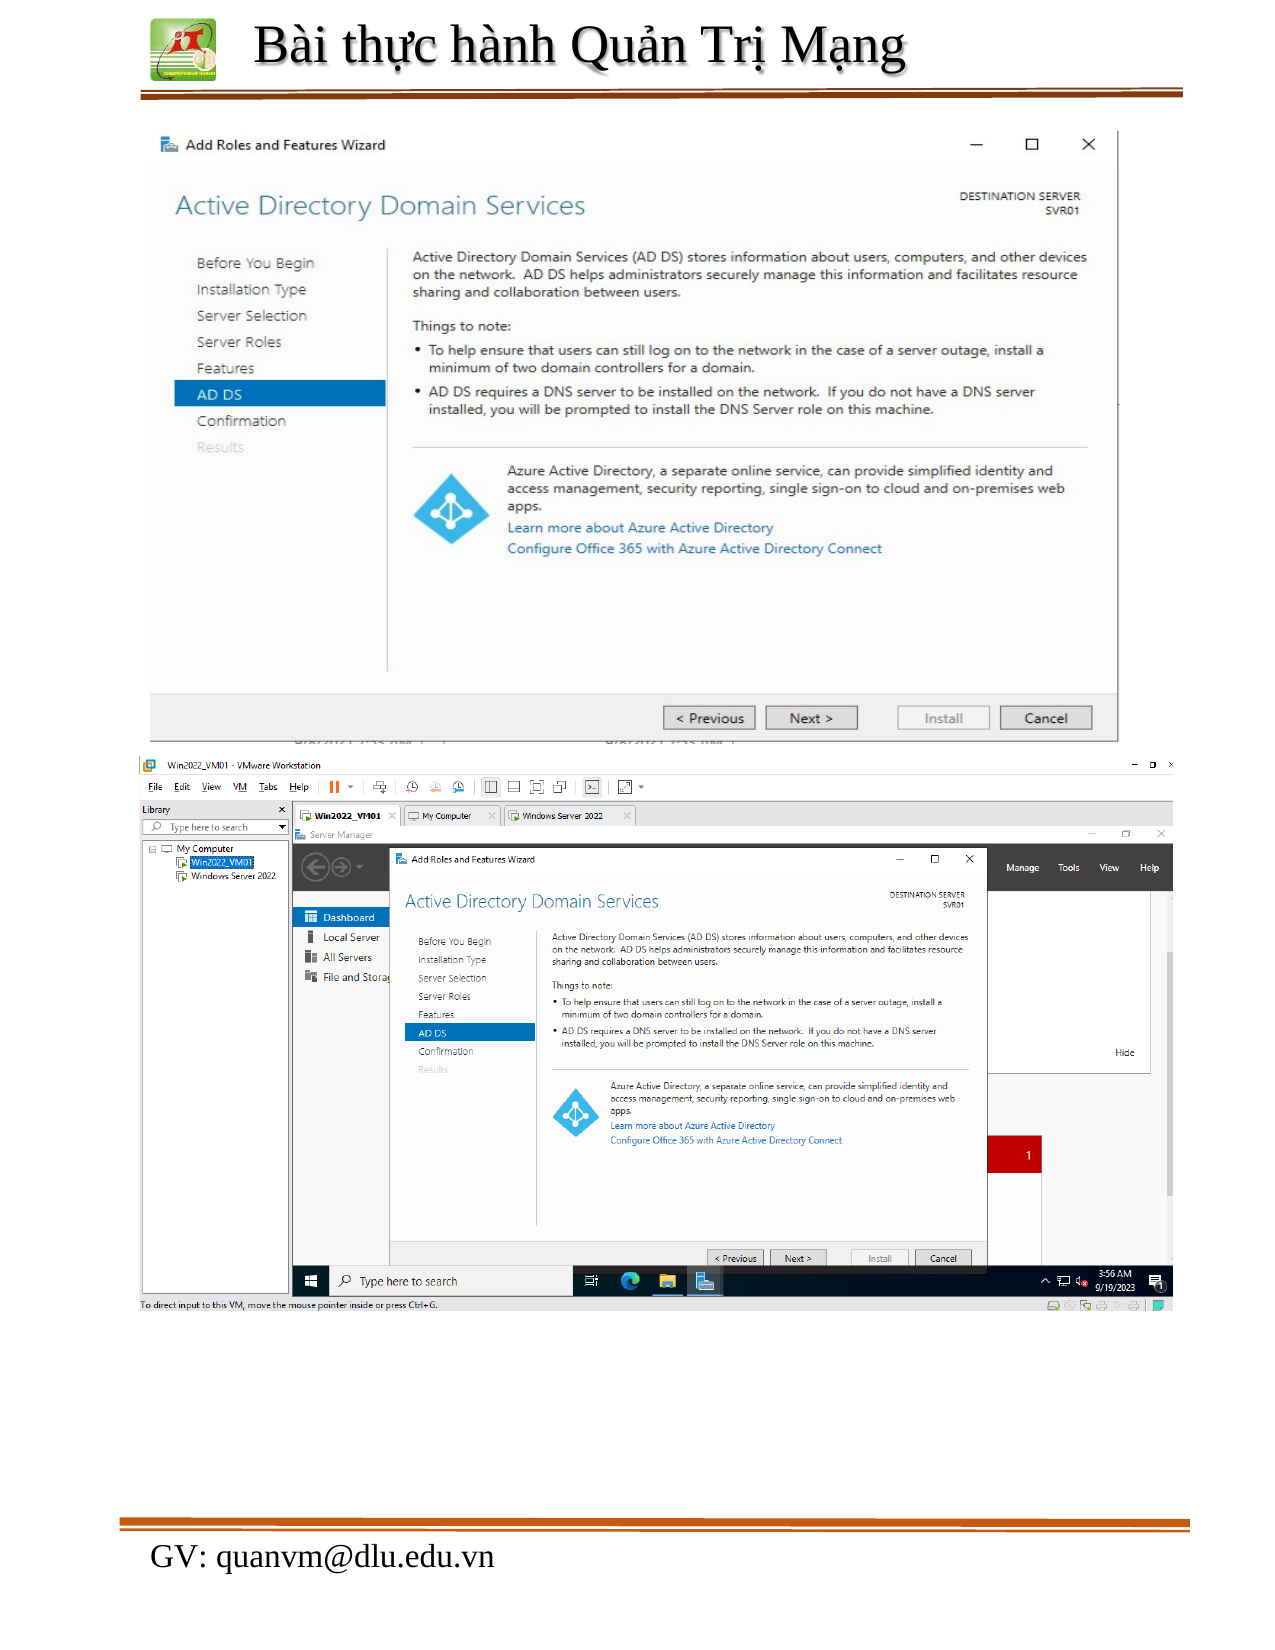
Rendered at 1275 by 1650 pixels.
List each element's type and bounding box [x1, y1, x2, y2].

picture [139, 756, 1173, 1311]
picture [150, 131, 1121, 744]
picture [150, 18, 216, 81]
picture [253, 25, 910, 79]
